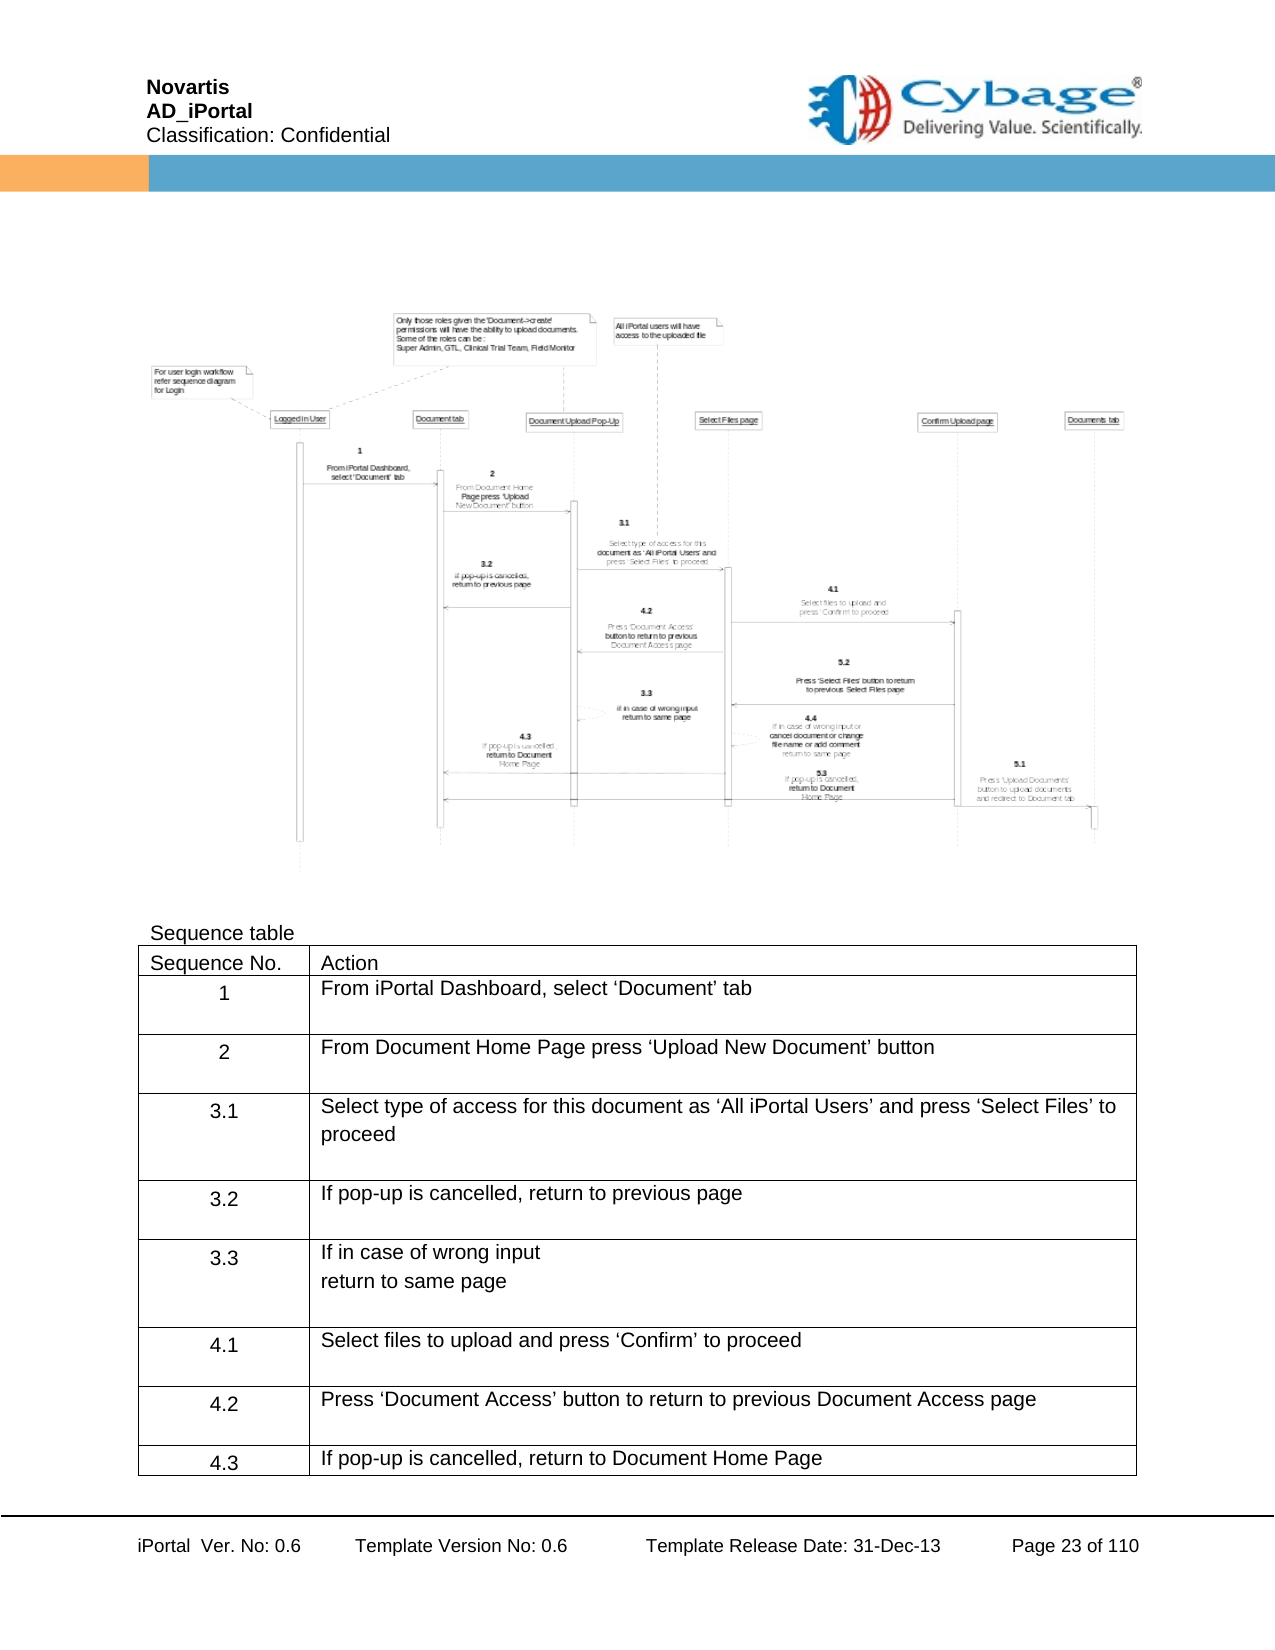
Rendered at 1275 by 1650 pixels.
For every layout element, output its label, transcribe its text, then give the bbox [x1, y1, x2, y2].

table_cell If pop-up is cancelled, return to previous page [310, 1181, 1136, 1239]
table_cell If in case of wrong input return to same page [310, 1240, 1136, 1327]
table_cell 2 [139, 1035, 309, 1092]
table_cell Select files to upload and press ‘Confirm’ to proceed [310, 1328, 1136, 1386]
table_cell 4.2 [139, 1387, 309, 1445]
table_cell From iPortal Dashboard, select ‘Document’ tab [310, 976, 1136, 1034]
table_cell Select type of access for this document as ‘All iPortal Users’ and press ‘Select Files’ to proceed [310, 1094, 1136, 1180]
text Sequence table [150, 916, 1125, 945]
table_cell From Document Home Page press ‘Upload New Document’ button [310, 1035, 1136, 1092]
table_cell 4.1 [139, 1328, 309, 1386]
table_cell If pop-up is cancelled, return to Document Home Page [310, 1446, 1136, 1475]
table_cell 3.1 [139, 1094, 309, 1180]
table_cell 3.2 [139, 1181, 309, 1239]
table_header Sequence No. [139, 946, 309, 975]
table_header Action [310, 946, 1136, 975]
table_cell 4.3 [139, 1446, 309, 1475]
picture [808, 75, 1142, 145]
table_cell 1 [139, 976, 309, 1034]
table_cell Press ‘Document Access’ button to return to previous Document Access page [310, 1387, 1136, 1445]
table_cell 3.3 [139, 1240, 309, 1327]
